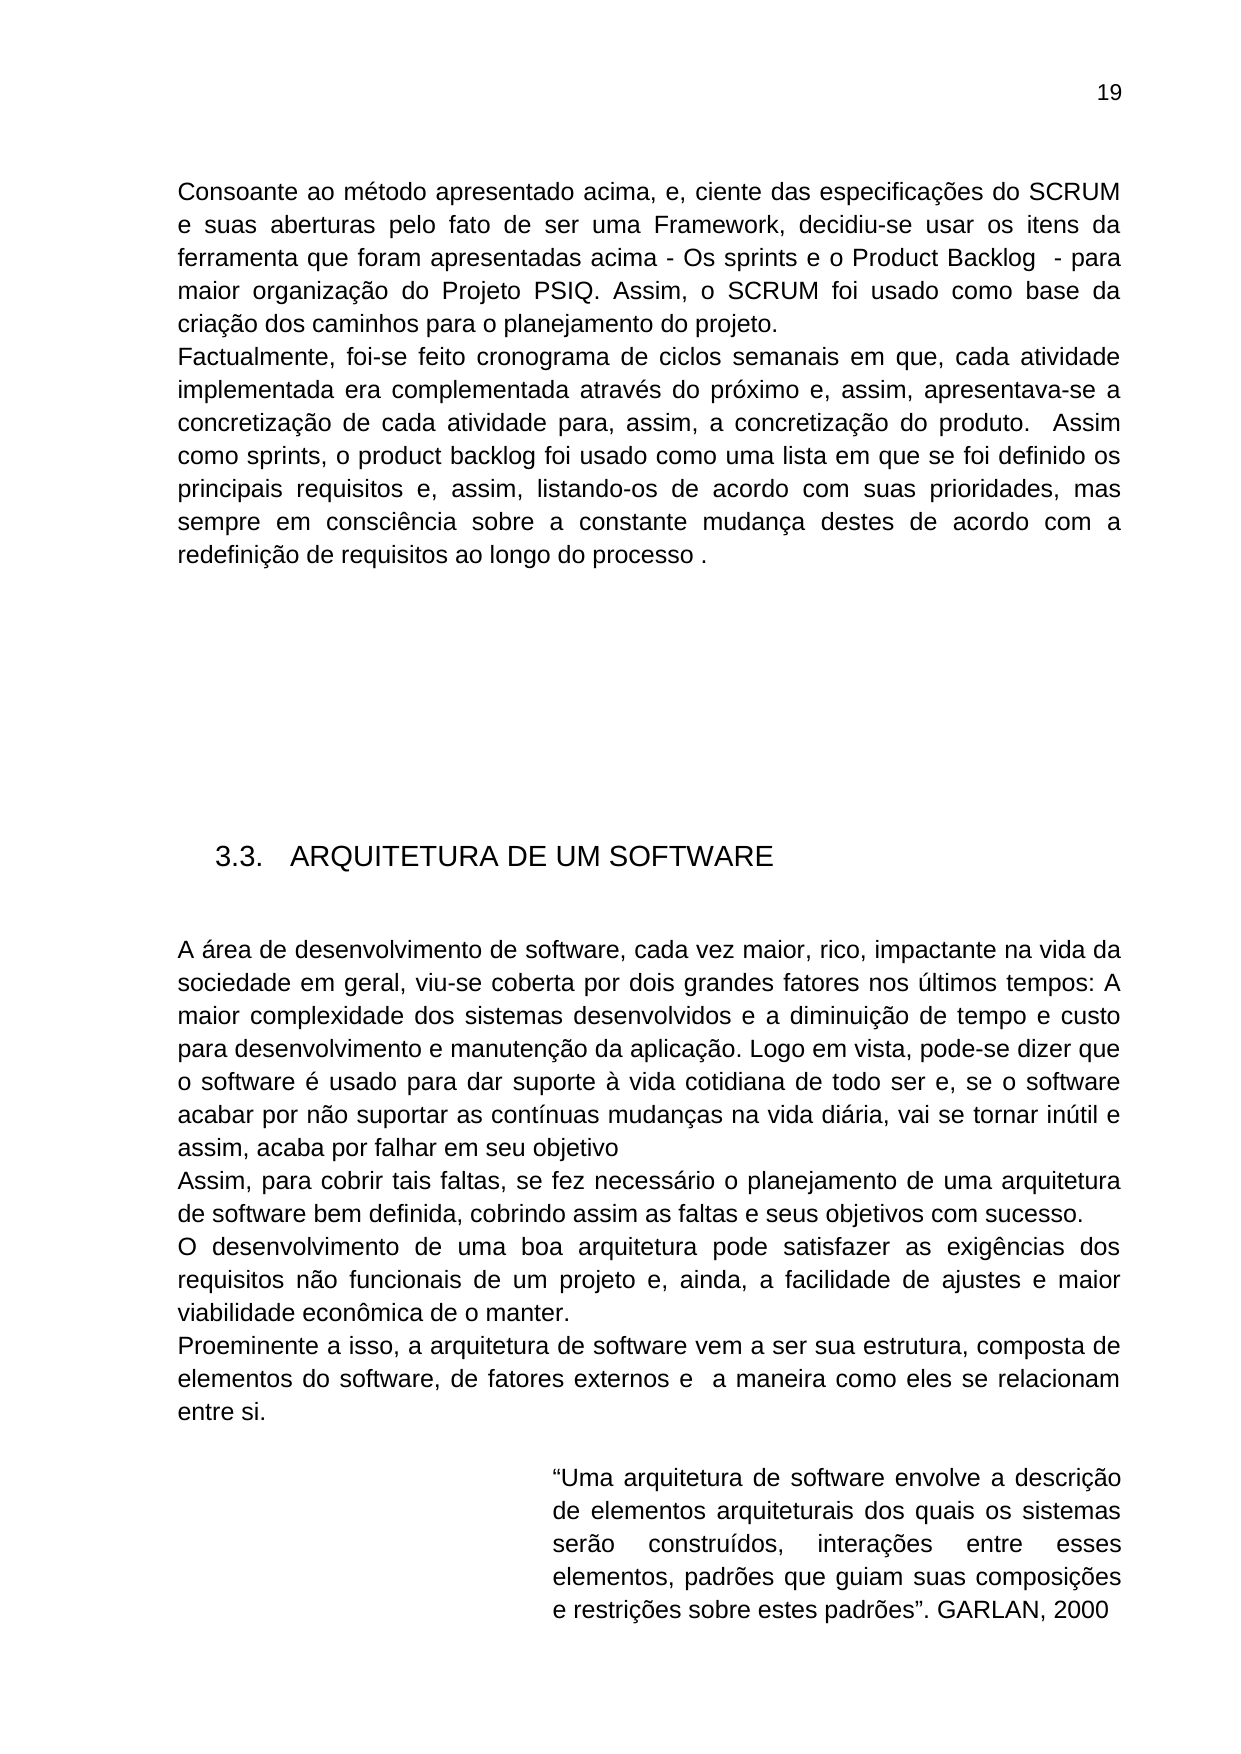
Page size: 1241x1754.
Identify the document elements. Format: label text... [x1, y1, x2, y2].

text A área de desenvolvimento de software, cada vez maior, rico, impactante na vida da sociedade em geral, viu-se coberta por dois grandes fatores nos últimos tempos: A maior complexidade dos sistemas desenvolvidos e a diminuição de tempo e custo para desenvolvimento e manutenção da aplicação. Logo em vista, pode-se dizer que o software é usado para dar suporte à vida cotidiana de todo ser e, se o software acabar por não suportar as contínuas mudanças na vida diária, vai se tornar inútil e assim, acaba por falhar em seu objetivo [177, 935, 1122, 1162]
text Assim, para cobrir tais faltas, se fez necessário o planejamento de uma arquitetura de software bem definida, cobrindo assim as faltas e seus objetivos com sucesso. [177, 1166, 1122, 1228]
text “Uma arquitetura de software envolve a descrição de elementos arquiteturais dos quais os sistemas serão construídos, interações entre esses elementos, padrões que guiam suas composições e restrições sobre estes padrões”. GARLAN, 2000 [552, 1463, 1122, 1624]
text Consoante ao método apresentado acima, e, ciente das especificações do SCRUM e suas aberturas pelo fato de ser uma Framework, decidiu-se usar os itens da ferramenta que foram apresentadas acima - Os sprints e o Product Backlog - para maior organização do Projeto PSIQ. Assim, o SCRUM foi usado como base da criação dos caminhos para o planejamento do projeto. [177, 177, 1122, 338]
list ARQUITETURA DE UM SOFTWARE [215, 839, 1122, 873]
text Proeminente a isso, a arquitetura de software vem a ser sua estrutura, composta de elementos do software, de fatores externos e a maneira como eles se relacionam entre si. [177, 1331, 1122, 1426]
text O desenvolvimento de uma boa arquitetura pode satisfazer as exigências dos requisitos não funcionais de um projeto e, ainda, a facilidade de ajustes e maior viabilidade econômica de o manter. [177, 1232, 1122, 1327]
text Factualmente, foi-se feito cronograma de ciclos semanais em que, cada atividade implementada era complementada através do próximo e, assim, apresentava-se a concretização de cada atividade para, assim, a concretização do produto. Assim como sprints, o product backlog foi usado como uma lista em que se foi definido os principais requisitos e, assim, listando-os de acordo com suas prioridades, mas sempre em consciência sobre a constante mudança destes de acordo com a redefinição de requisitos ao longo do processo . [177, 342, 1122, 569]
